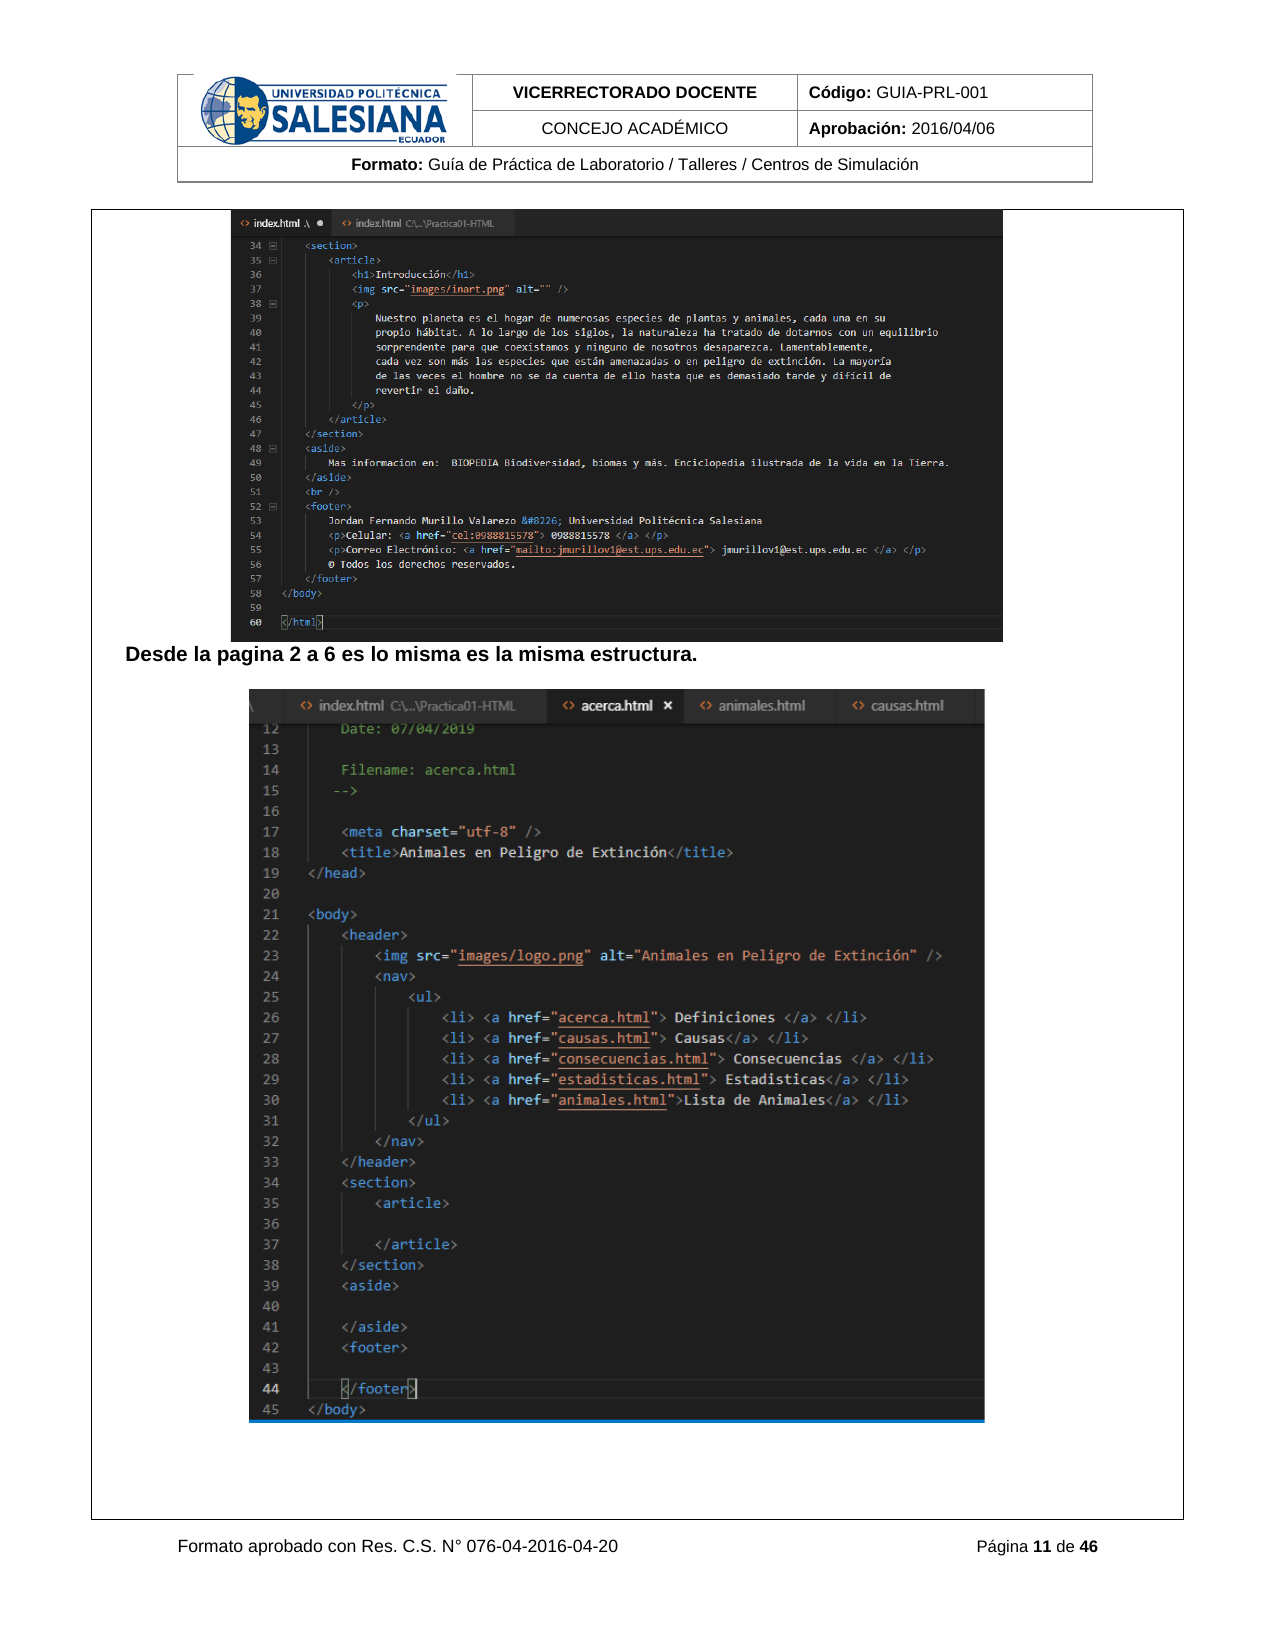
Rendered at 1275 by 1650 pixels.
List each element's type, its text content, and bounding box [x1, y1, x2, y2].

picture [193, 74, 457, 146]
picture [249, 689, 985, 1423]
picture [230, 209, 1003, 642]
